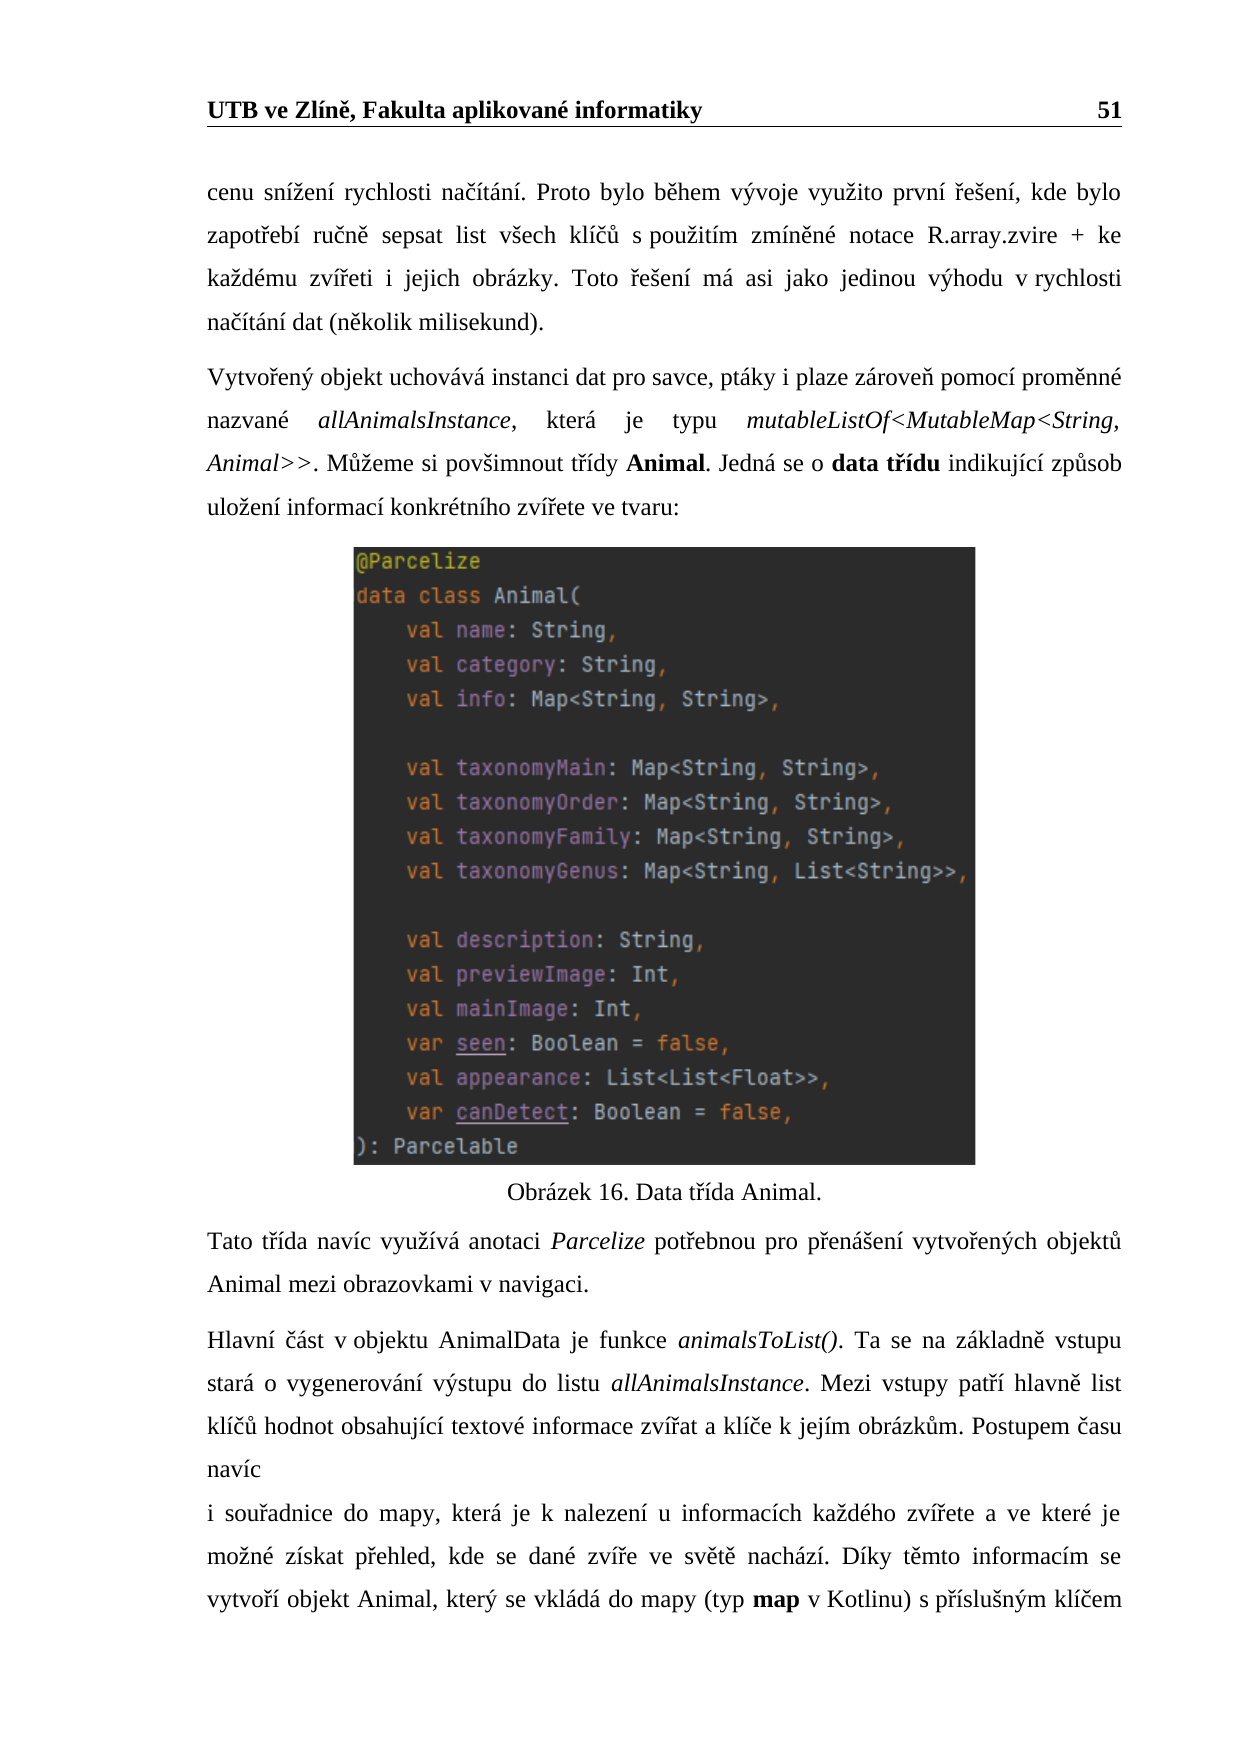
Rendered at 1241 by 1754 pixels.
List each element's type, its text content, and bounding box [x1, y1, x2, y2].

picture [353, 547, 976, 1165]
text Vytvořený objekt uchovává instanci dat pro savce, ptáky i plaze zároveň pomocí proměnné nazvané allAnimalsInstance, která je typu mutableListOf<MutableMap<String, Animal>>. Můžeme si povšimnout třídy Animal. Jedná se o data třídu indikující způsob uložení informací konkrétního zvířete ve tvaru: [207, 362, 1122, 520]
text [207, 177, 1122, 335]
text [207, 1325, 1122, 1613]
text Tato třída navíc využívá anotaci Parcelize potřebnou pro přenášení vytvořených objektů Animal mezi obrazovkami v navigaci. [207, 1226, 1122, 1298]
